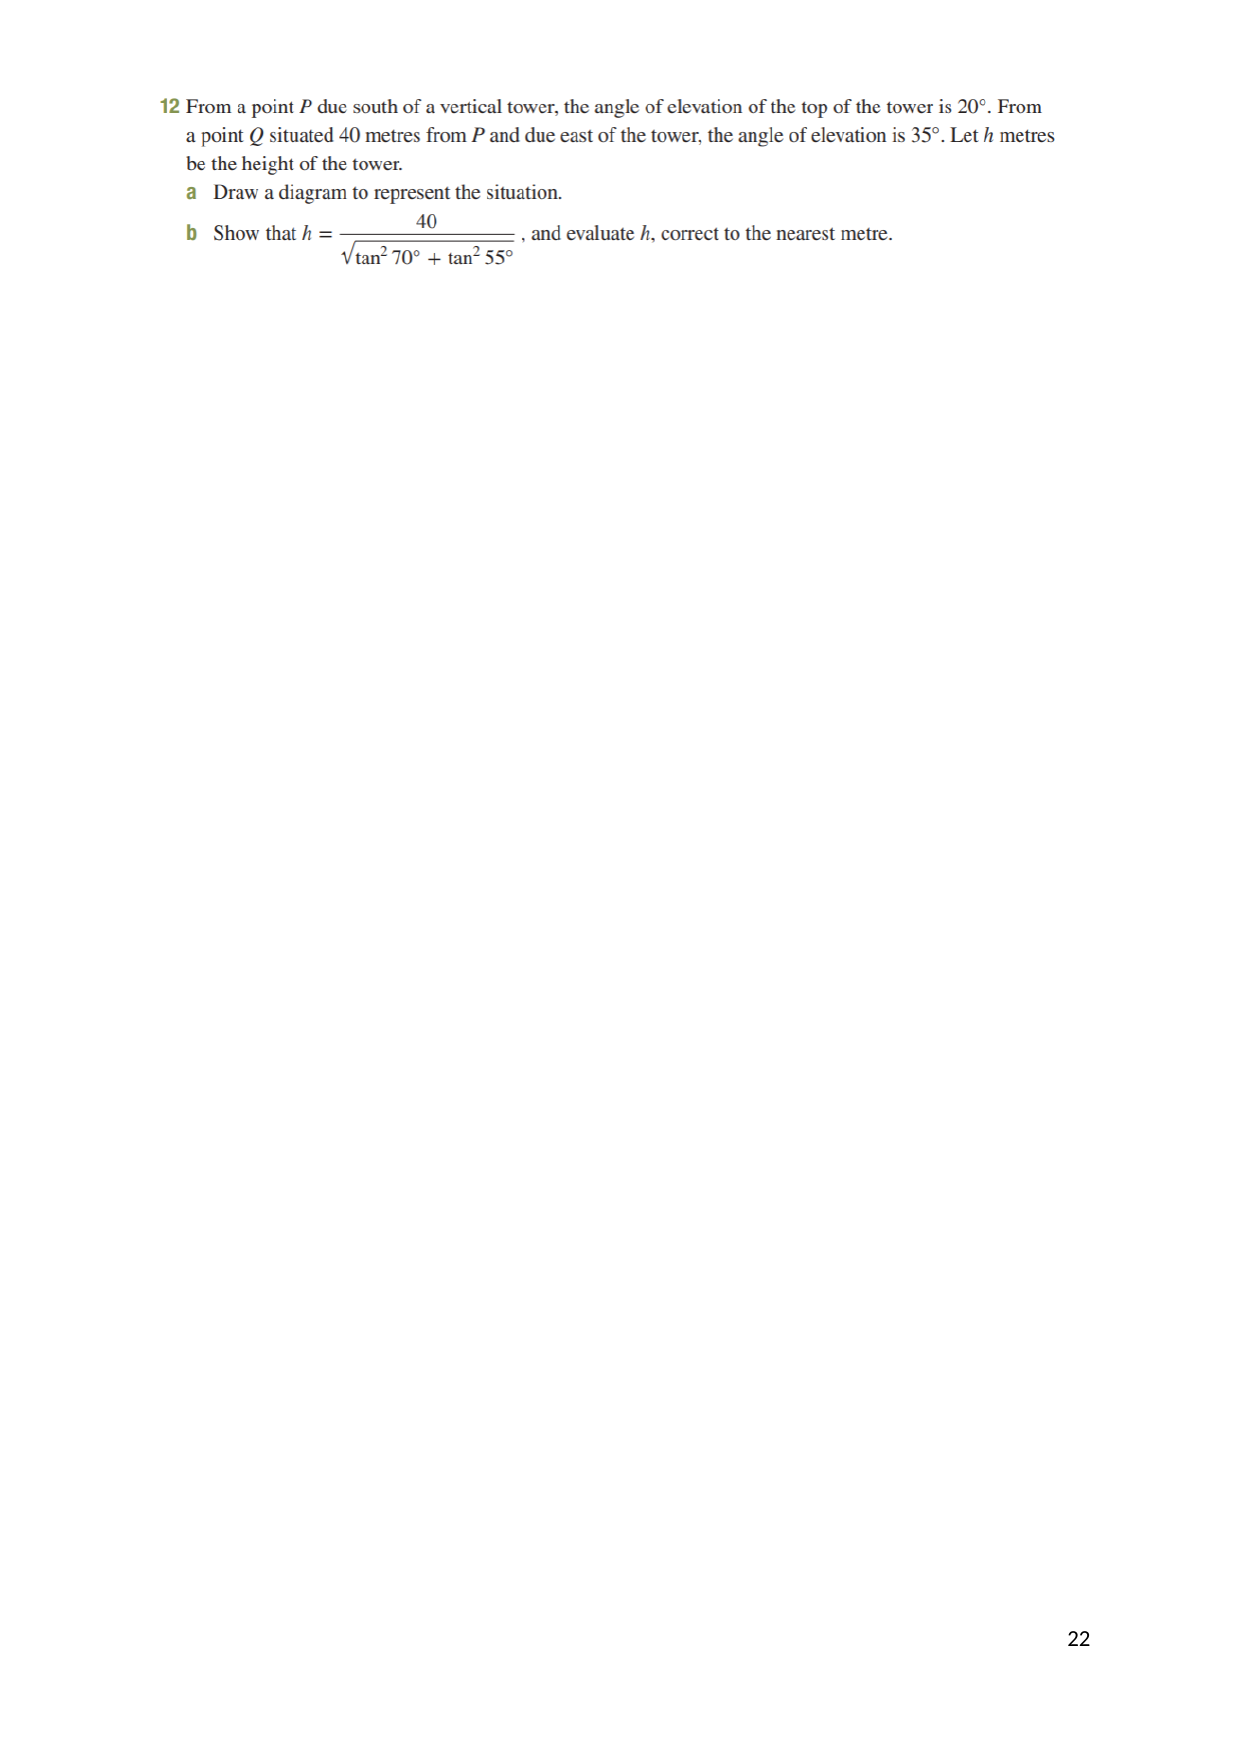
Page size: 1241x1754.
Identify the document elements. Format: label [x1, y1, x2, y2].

picture [150, 88, 1091, 301]
